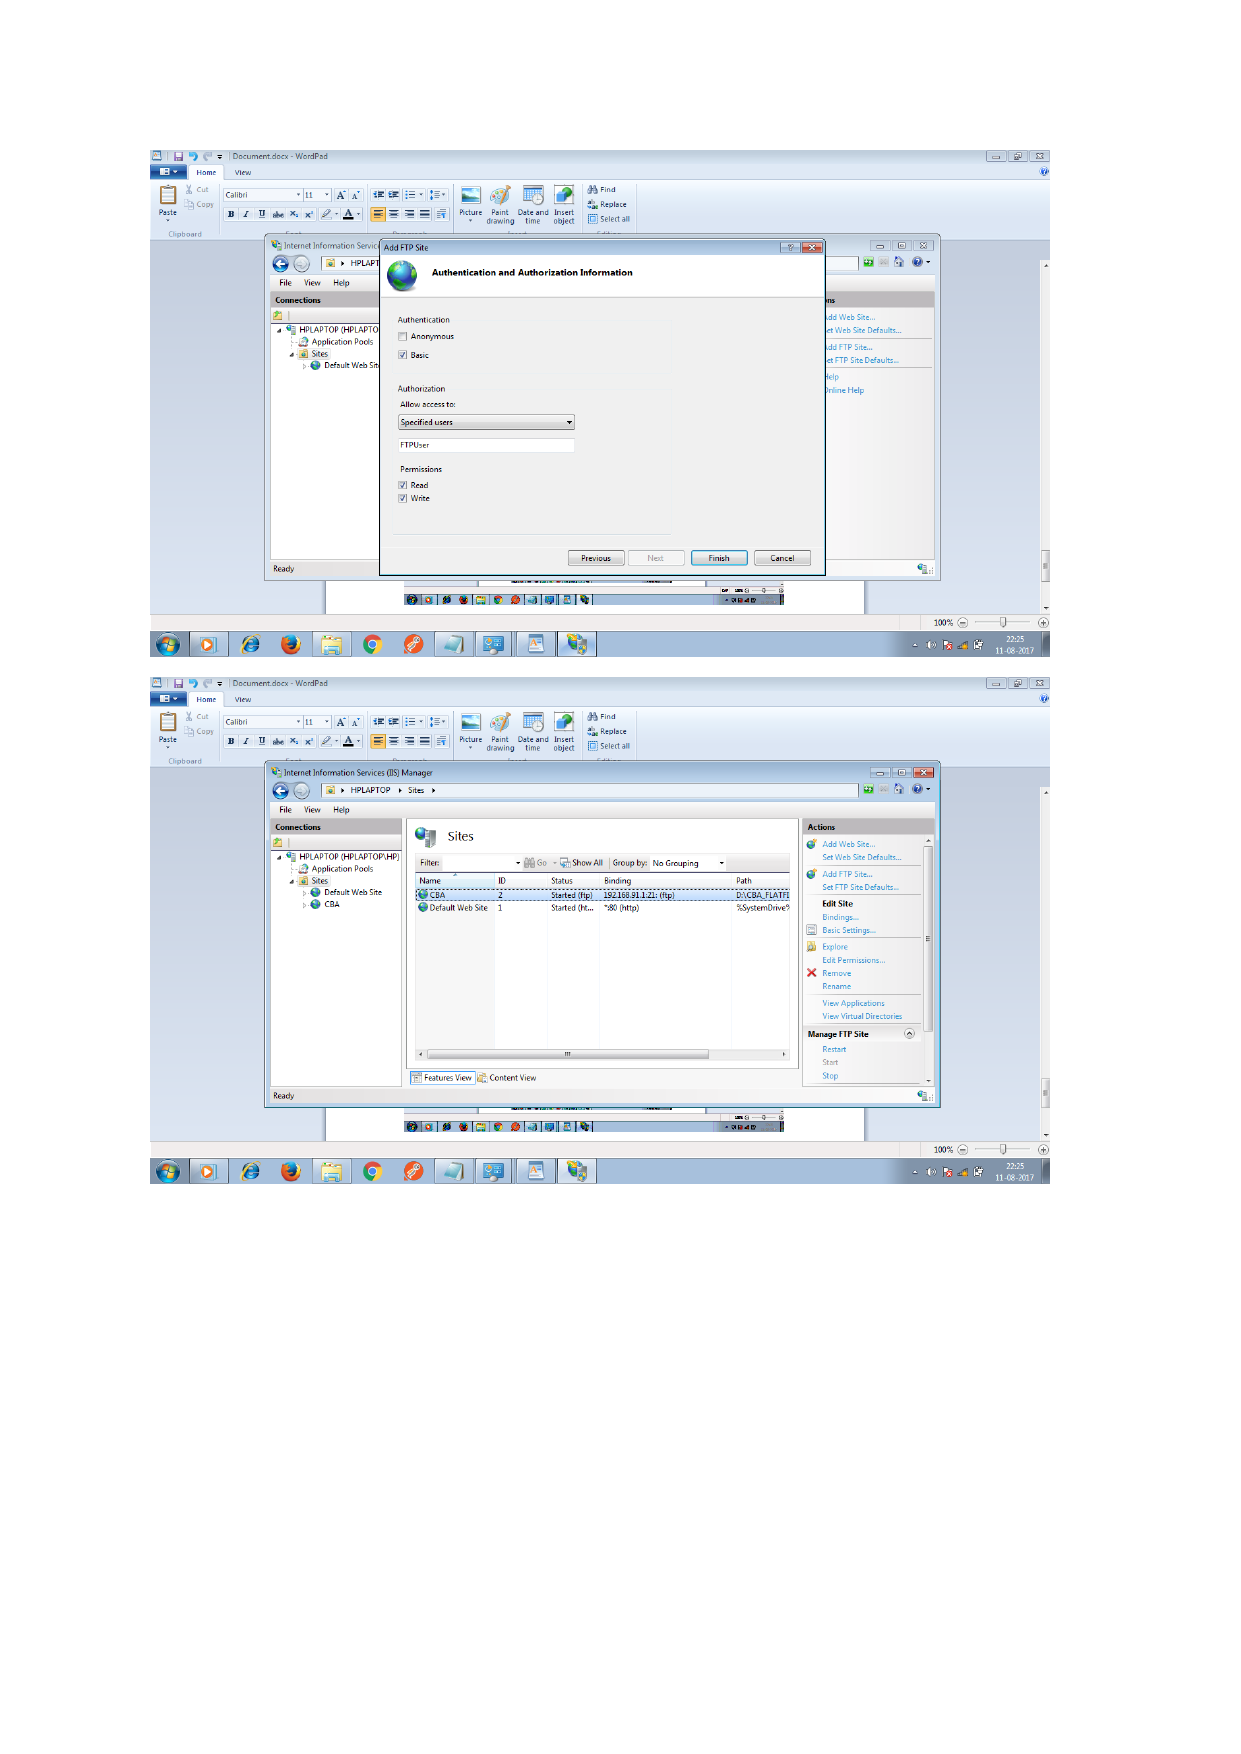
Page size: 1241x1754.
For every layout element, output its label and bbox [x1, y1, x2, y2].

picture [150, 677, 1050, 1184]
picture [150, 150, 1050, 657]
